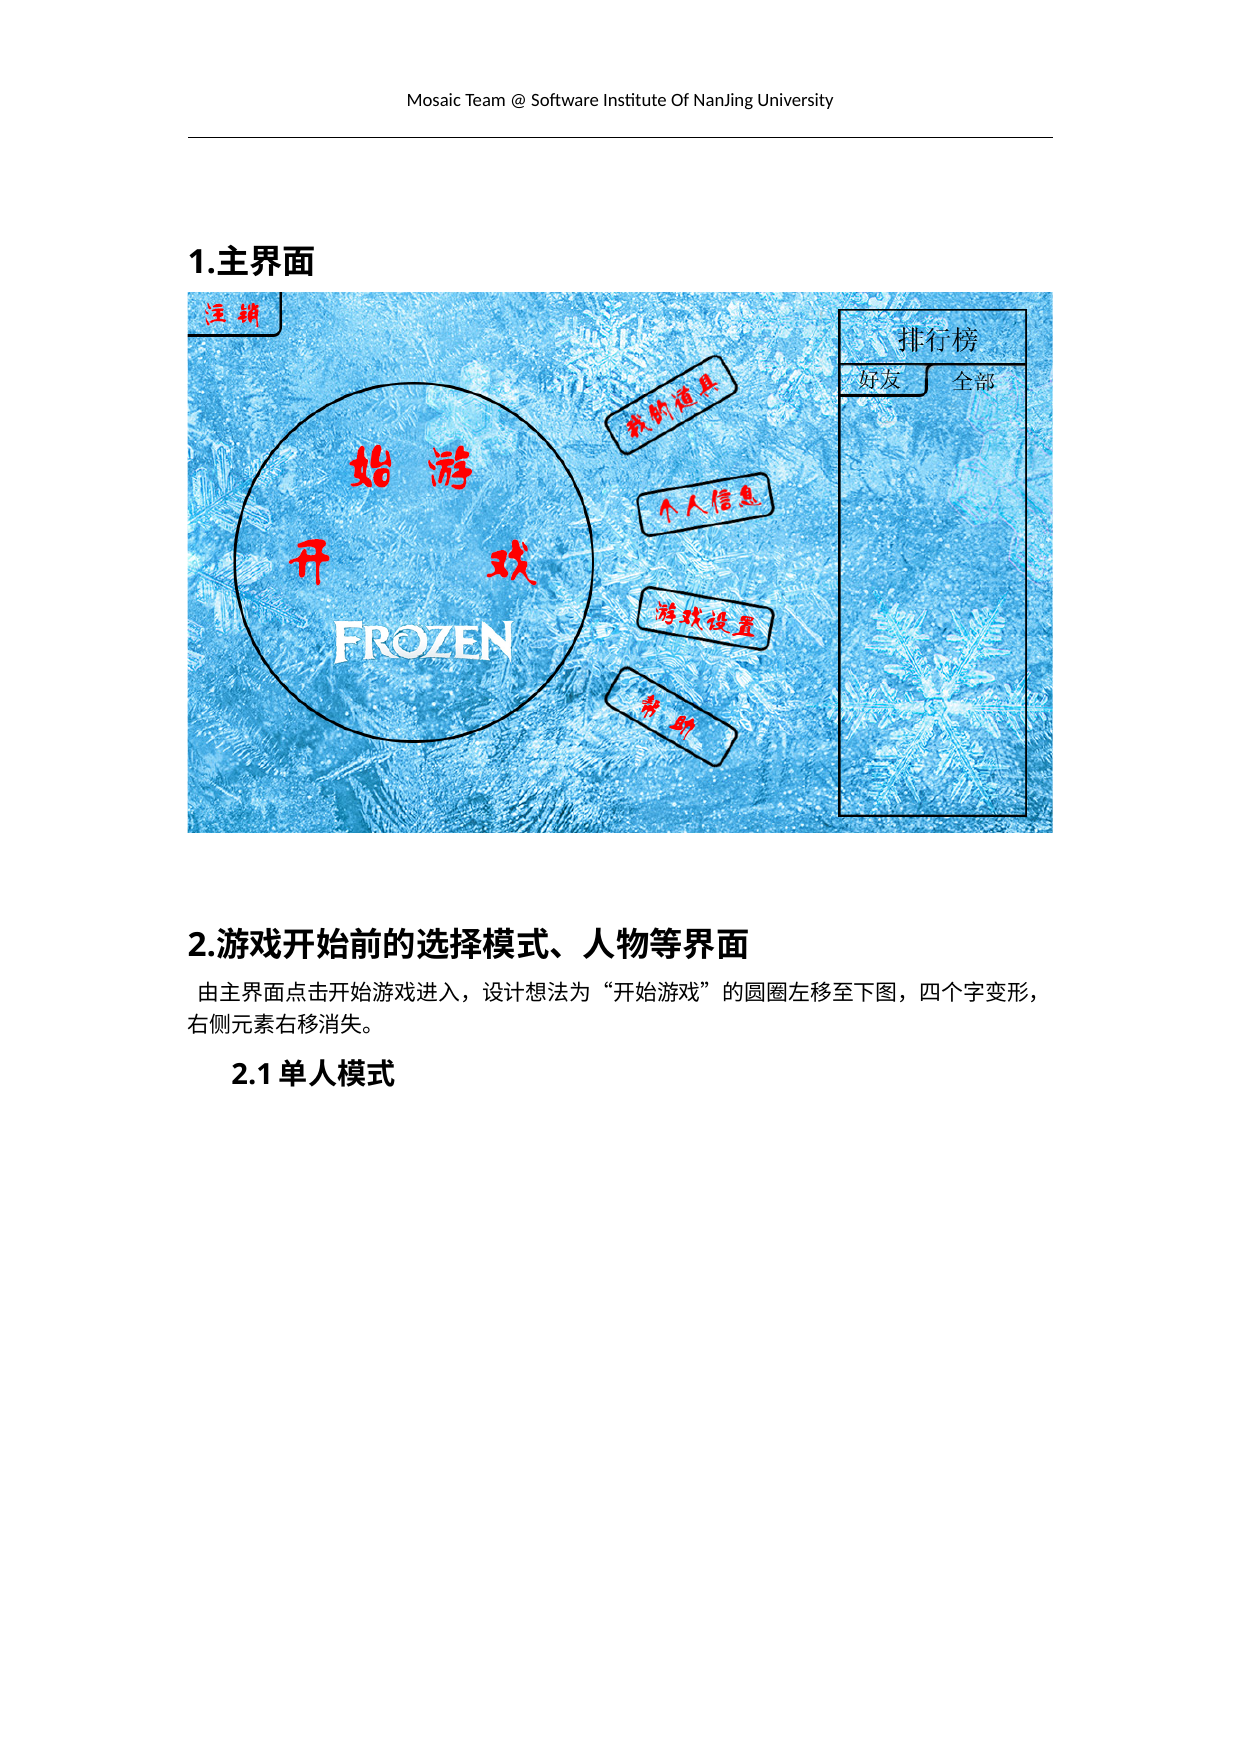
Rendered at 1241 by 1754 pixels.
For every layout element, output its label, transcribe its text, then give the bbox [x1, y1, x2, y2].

picture [559, 824, 566, 833]
picture [187, 292, 1053, 833]
text 2.游戏开始前的选择模式、人物等界面 [187, 909, 1053, 974]
picture [541, 824, 547, 833]
text 1.主界面 [187, 227, 1053, 292]
text 由主界面点击开始游戏进入，设计想法为“开始游戏”的圆圈左移至下图，四个字变形，右侧元素右移消失。 [187, 974, 1053, 1039]
text 2.1单人模式 [187, 1039, 1053, 1104]
